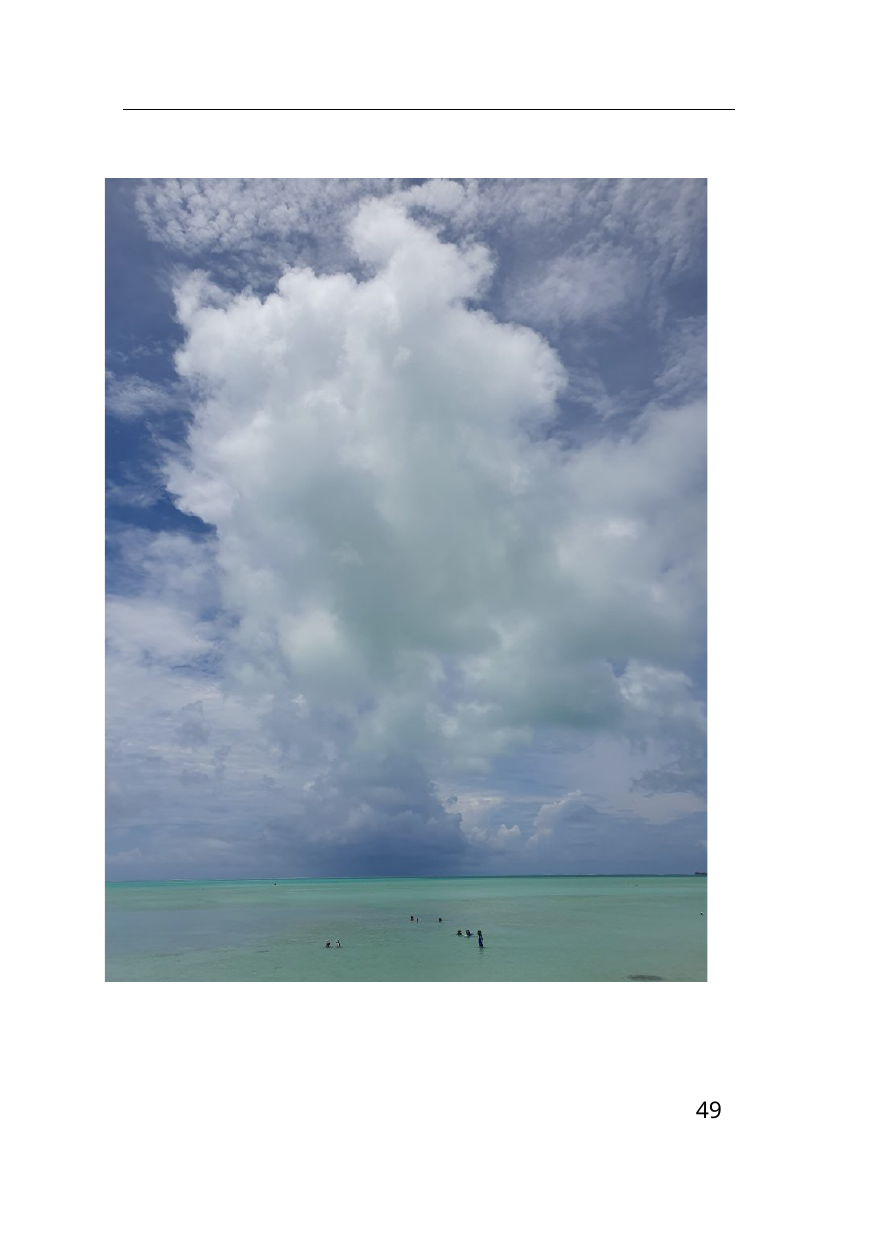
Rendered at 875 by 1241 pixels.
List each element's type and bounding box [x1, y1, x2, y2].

picture [104, 178, 708, 982]
